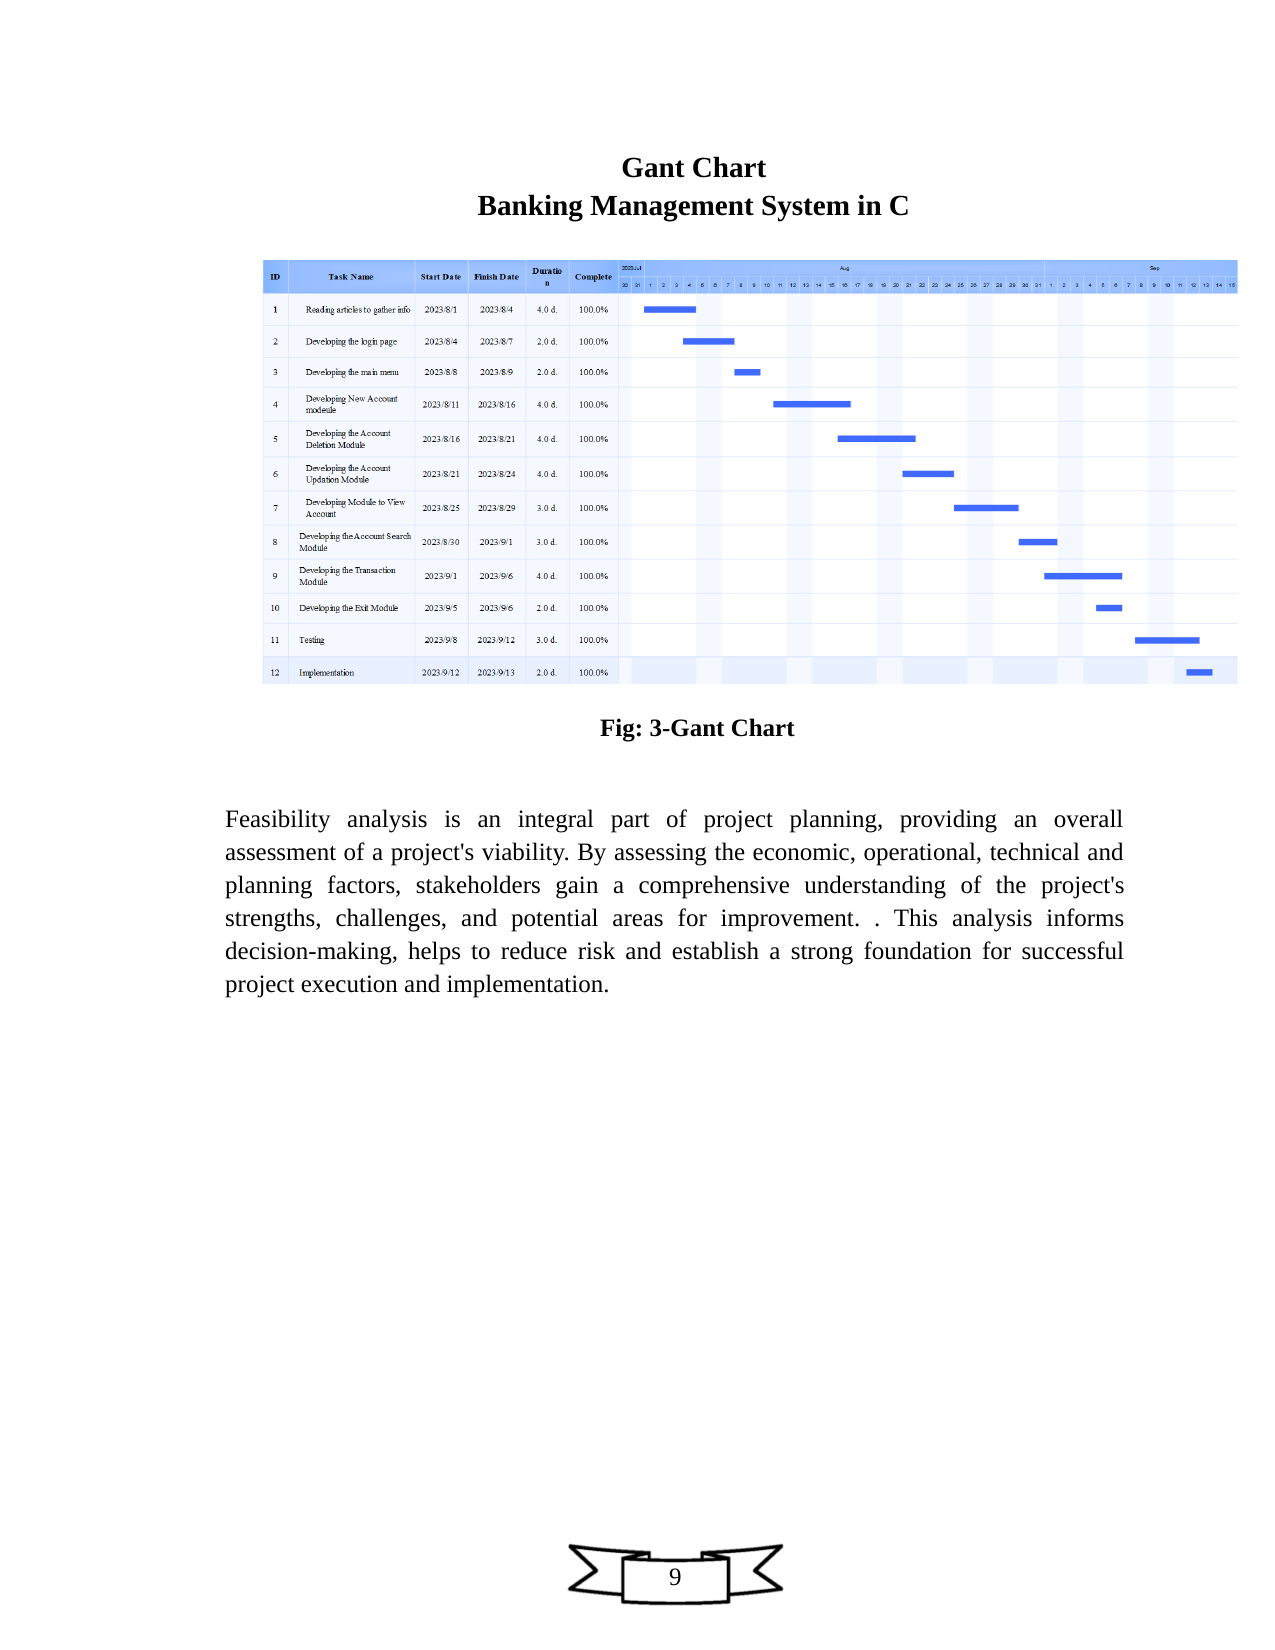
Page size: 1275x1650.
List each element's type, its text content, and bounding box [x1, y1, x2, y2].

text Fig: 3-Gant Chart [525, 713, 1125, 742]
picture [262, 260, 1238, 684]
text Feasibility analysis is an integral part of project planning, providing an overall assessment of a project's viability. By assessing the economic, operational, technical and planning factors, stakeholders gain a comprehensive understanding of the project's strengths, challenges, and potential areas for improvement. . This analysis informs decision-making, helps to reduce risk and establish a strong foundation for successful project execution and implementation. [225, 804, 1125, 998]
text Gant Chart [262, 150, 1125, 183]
text Banking Management System in C [262, 188, 1125, 222]
